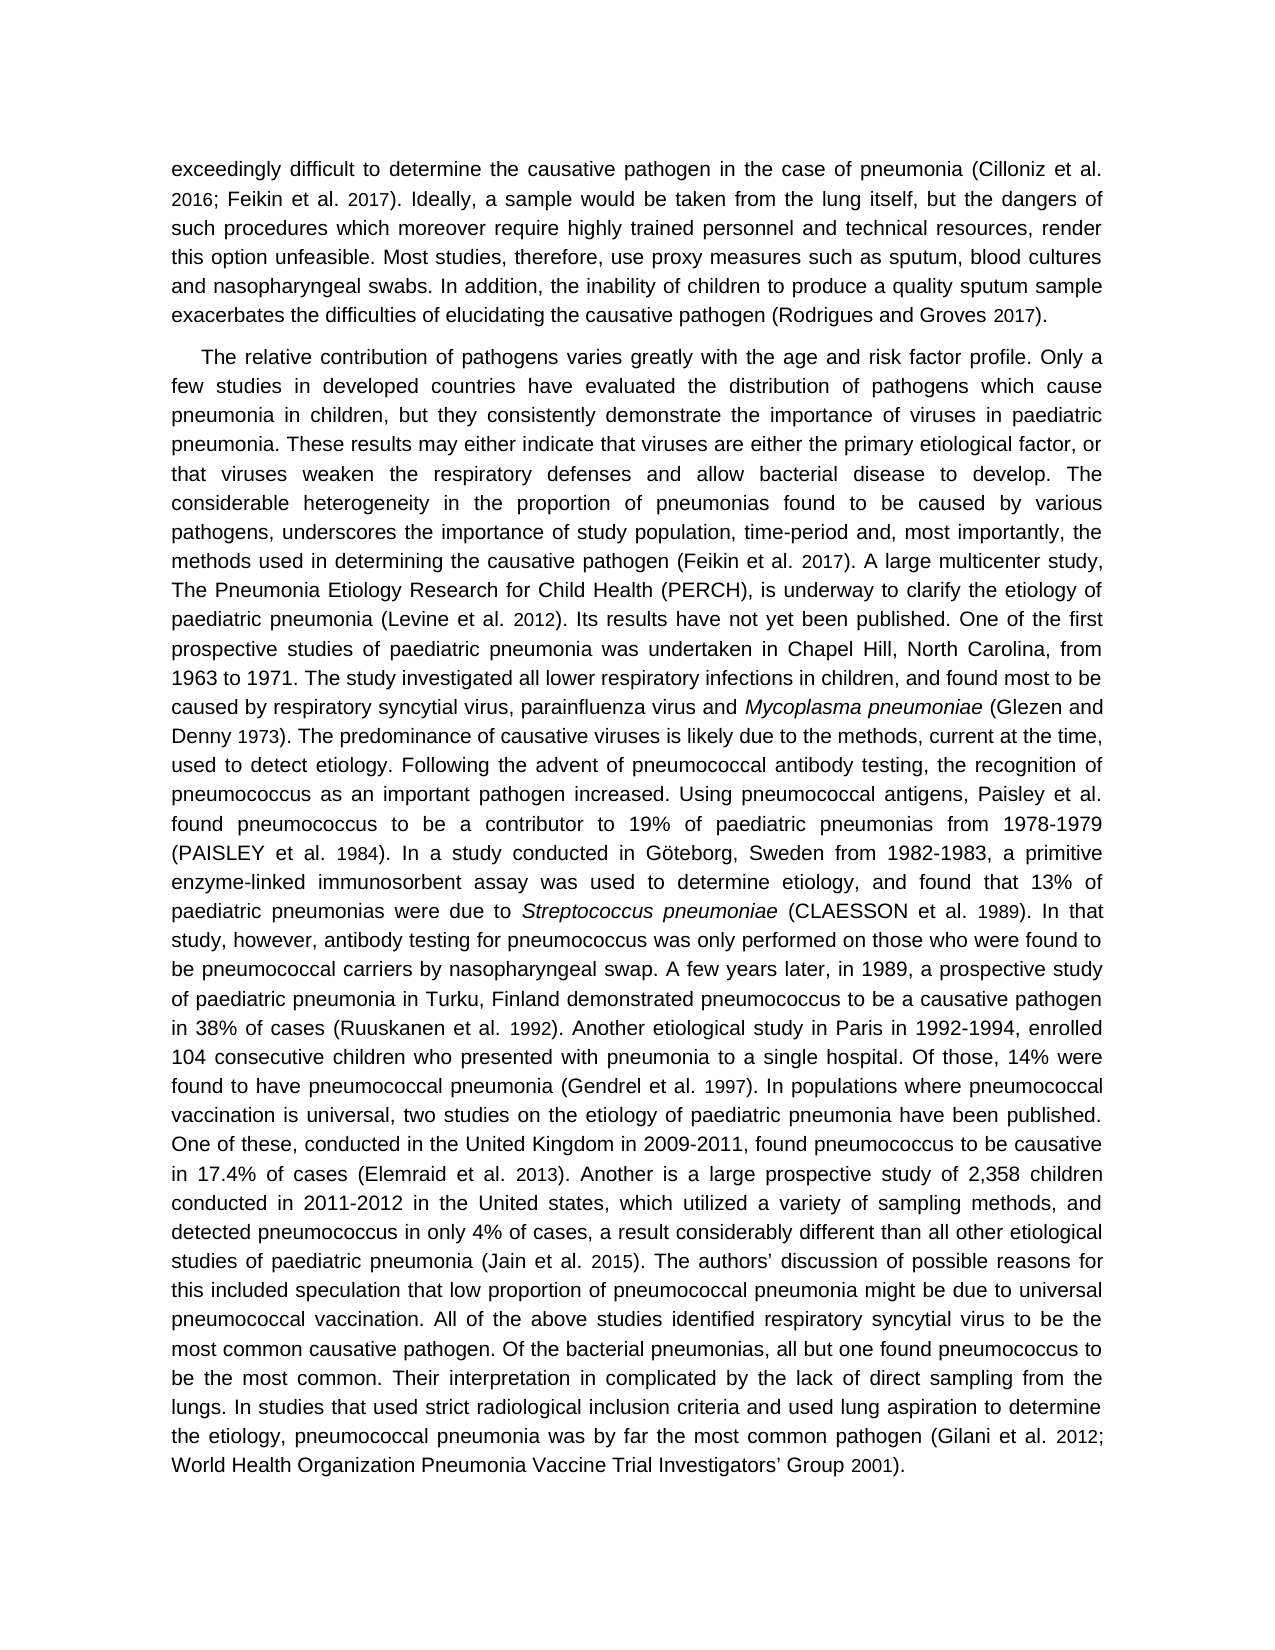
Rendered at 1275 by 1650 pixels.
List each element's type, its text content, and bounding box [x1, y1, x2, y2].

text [171, 153, 1104, 328]
text The relative contribution of pathogens varies greatly with the age and risk factor profile. Only a few studies in developed countries have evaluated the distribution of pathogens which cause pneumonia in children, but they consistently demonstrate the importance of viruses in paediatric pneumonia. These results may either indicate that viruses are either the primary etiological factor, or that viruses weaken the respiratory defenses and allow bacterial disease to develop. The considerable heterogeneity in the proportion of pneumonias found to be caused by various pathogens, underscores the importance of study population, time-period and, most importantly, the methods used in determining the causative pathogen (Feikin et al. 2017). A large multicenter study, The Pneumonia Etiology Research for Child Health (PERCH), is underway to clarify the etiology of paediatric pneumonia (Levine et al. 2012). Its results have not yet been published. One of the first prospective studies of paediatric pneumonia was undertaken in Chapel Hill, North Carolina, from 1963 to 1971. The study investigated all lower respiratory infections in children, and found most to be caused by respiratory syncytial virus, parainfluenza virus and Mycoplasma pneumoniae (Glezen and Denny 1973). The predominance of causative viruses is likely due to the methods, current at the time, used to detect etiology. Following the advent of pneumococcal antibody testing, the recognition of pneumococcus as an important pathogen increased. Using pneumococcal antigens, Paisley et al. found pneumococcus to be a contributor to 19% of paediatric pneumonias from 1978-1979 (PAISLEY et al. 1984). In a study conducted in Göteborg, Sweden from 1982-1983, a primitive enzyme-linked immunosorbent assay was used to determine etiology, and found that 13% of paediatric pneumonias were due to Streptococcus pneumoniae (CLAESSON et al. 1989). In that study, however, antibody testing for pneumococcus was only performed on those who were found to be pneumococcal carriers by nasopharyngeal swap. A few years later, in 1989, a prospective study of paediatric pneumonia in Turku, Finland demonstrated pneumococcus to be a causative pathogen in 38% of cases (Ruuskanen et al. 1992). Another etiological study in Paris in 1992-1994, enrolled 104 consecutive children who presented with pneumonia to a single hospital. Of those, 14% were found to have pneumococcal pneumonia (Gendrel et al. 1997). In populations where pneumococcal vaccination is universal, two studies on the etiology of paediatric pneumonia have been published. One of these, conducted in the United Kingdom in 2009-2011, found pneumococcus to be causative in 17.4% of cases (Elemraid et al. 2013). Another is a large prospective study of 2,358 children conducted in 2011-2012 in the United states, which utilized a variety of sampling methods, and detected pneumococcus in only 4% of cases, a result considerably different than all other etiological studies of paediatric pneumonia (Jain et al. 2015). The authors’ discussion of possible reasons for this included speculation that low proportion of pneumococcal pneumonia might be due to universal pneumococcal vaccination. All of the above studies identified respiratory syncytial virus to be the most common causative pathogen. Of the bacterial pneumonias, all but one found pneumococcus to be the most common. Their interpretation in complicated by the lack of direct sampling from the lungs. In studies that used strict radiological inclusion criteria and used lung aspiration to determine the etiology, pneumococcal pneumonia was by far the most common pathogen (Gilani et al. 2012; World Health Organization Pneumonia Vaccine Trial Investigators’ Group 2001). [171, 341, 1104, 1478]
